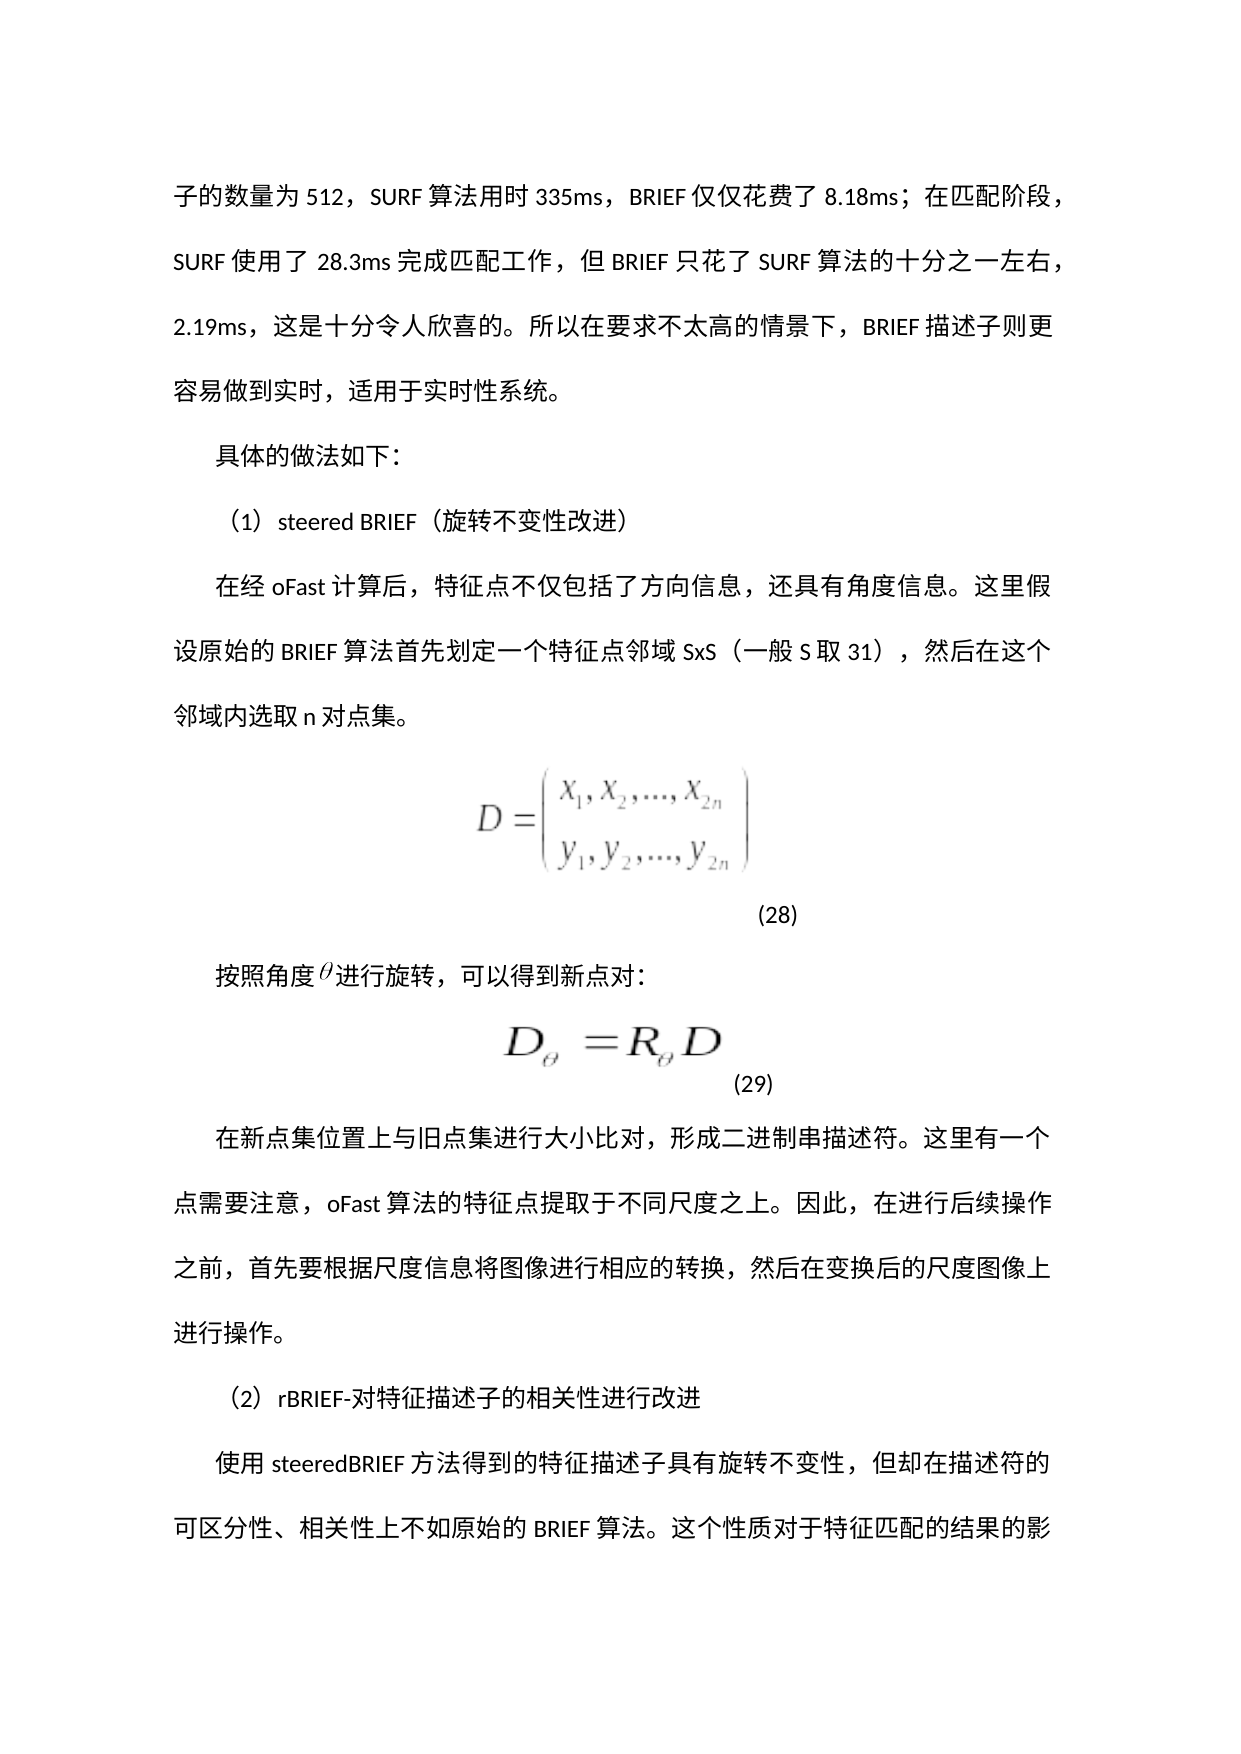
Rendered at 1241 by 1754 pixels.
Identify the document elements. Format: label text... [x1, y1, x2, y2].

text 在经oFast计算后，特征点不仅包括了方向信息，还具有角度信息。这里假设原始的BRIEF算法首先划定一个特征点邻域SxS（一般S取31），然后在这个邻域内选取n对点集。 [173, 552, 1053, 747]
text 按照角度进行旋转，可以得到新点对： [173, 942, 1053, 1007]
text (28) [173, 747, 1053, 942]
text （2）rBRIEF-对特征描述子的相关性进行改进 [173, 1364, 1053, 1429]
text 在新点集位置上与旧点集进行大小比对，形成二进制串描述符。这里有一个点需要注意，oFast算法的特征点提取于不同尺度之上。因此，在进行后续操作之前，首先要根据尺度信息将图像进行相应的转换，然后在变换后的尺度图像上进行操作。 [173, 1104, 1053, 1364]
text （1）steered BRIEF（旋转不变性改进） [173, 487, 1053, 552]
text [173, 1429, 1053, 1559]
text 具体的做法如下： [173, 422, 1053, 487]
text (29) [173, 1007, 1053, 1104]
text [173, 162, 1053, 422]
